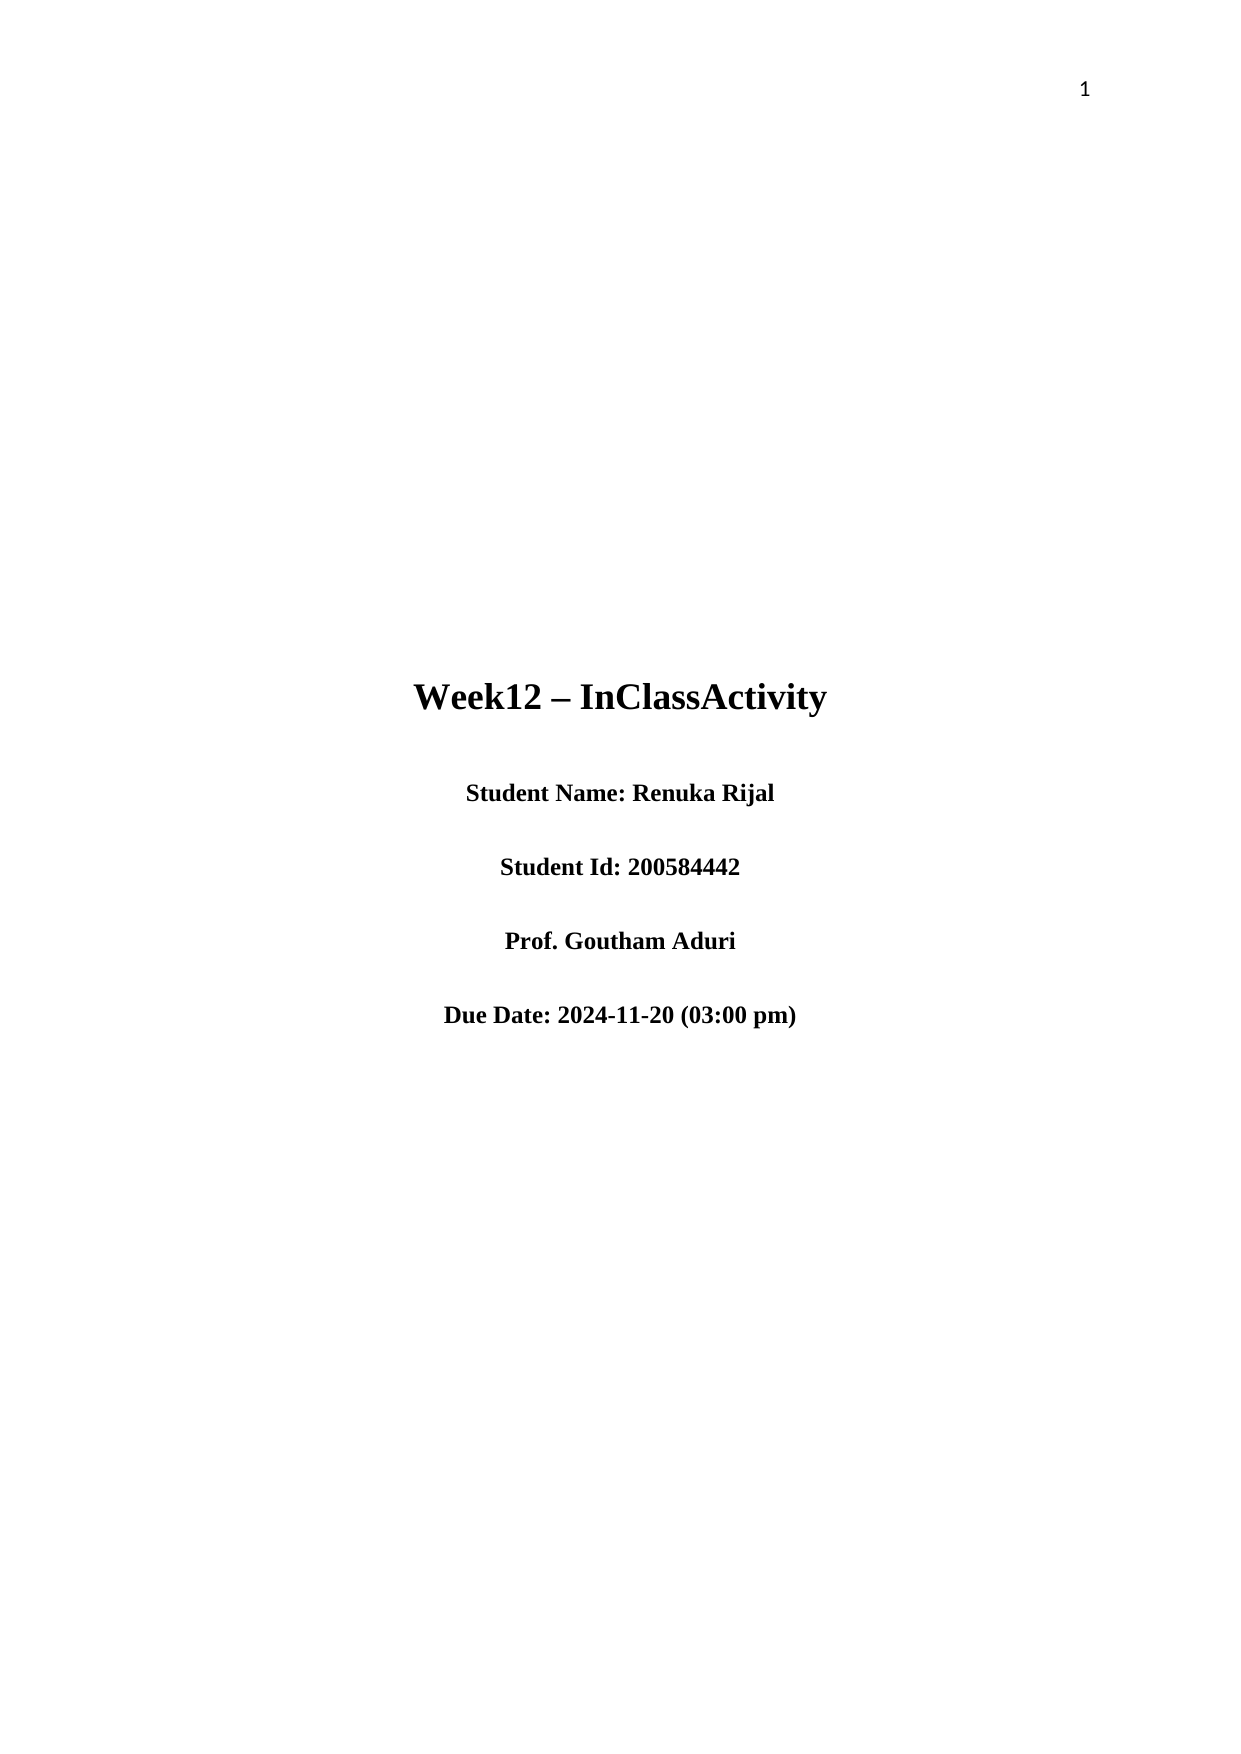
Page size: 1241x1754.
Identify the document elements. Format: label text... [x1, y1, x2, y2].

text Due Date: 2024-11-20 (03:00 pm) [150, 1000, 1090, 1029]
text Prof. Goutham Aduri [150, 926, 1090, 955]
text Student Id: 200584442 [150, 852, 1090, 881]
text Week12 – InClassActivity [150, 675, 1090, 718]
text Student Name: Renuka Rijal [150, 778, 1090, 806]
